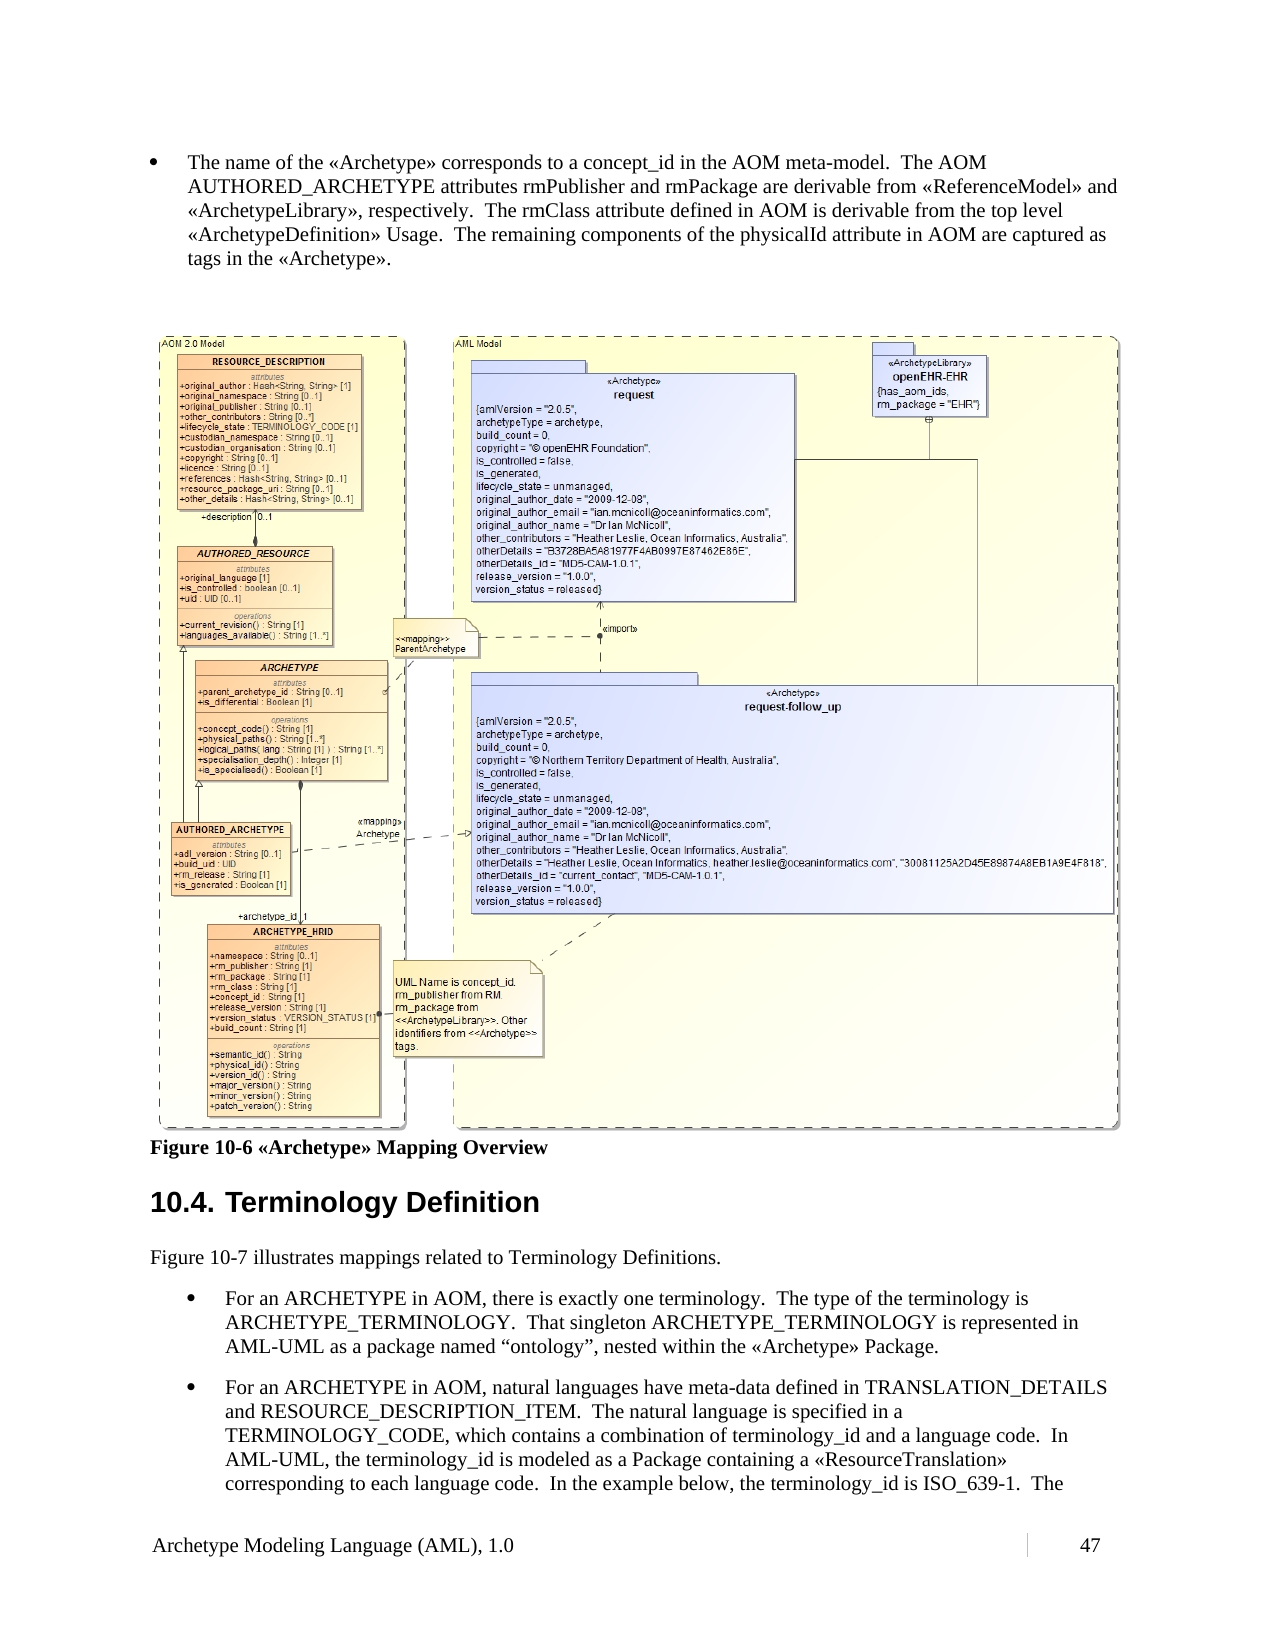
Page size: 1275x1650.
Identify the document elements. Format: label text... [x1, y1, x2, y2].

picture [150, 327, 1125, 1136]
list For an ARCHETYPE in AOM, there is exactly one terminology. The type of the terminology is ARCHETYPE_TERMINOLOGY. That singleton ARCHETYPE_TERMINOLOGY is represented in AML-UML as a package named “ontology”, nested within the «Archetype» Package. [187, 1286, 1125, 1358]
text The name of the «Archetype» corresponds to a concept_id in the AOM meta-model. The AOM AUTHORED_ARCHETYPE attributes rmPublisher and rmPackage are derivable from «ReferenceModel» and «ArchetypeLibrary», respectively. The rmClass attribute defined in AOM is derivable from the top level «ArchetypeDefinition» Usage. The remaining components of the physicalId attribute in AOM are captured as tags in the «Archetype». [150, 150, 1125, 270]
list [187, 1375, 1125, 1495]
subtitle Terminology Definition [150, 1185, 1125, 1218]
text Figure 10-6 «Archetype» Mapping Overview [150, 1136, 1125, 1159]
text Figure 10-7 illustrates mappings related to Terminology Definitions. [150, 1245, 1125, 1269]
